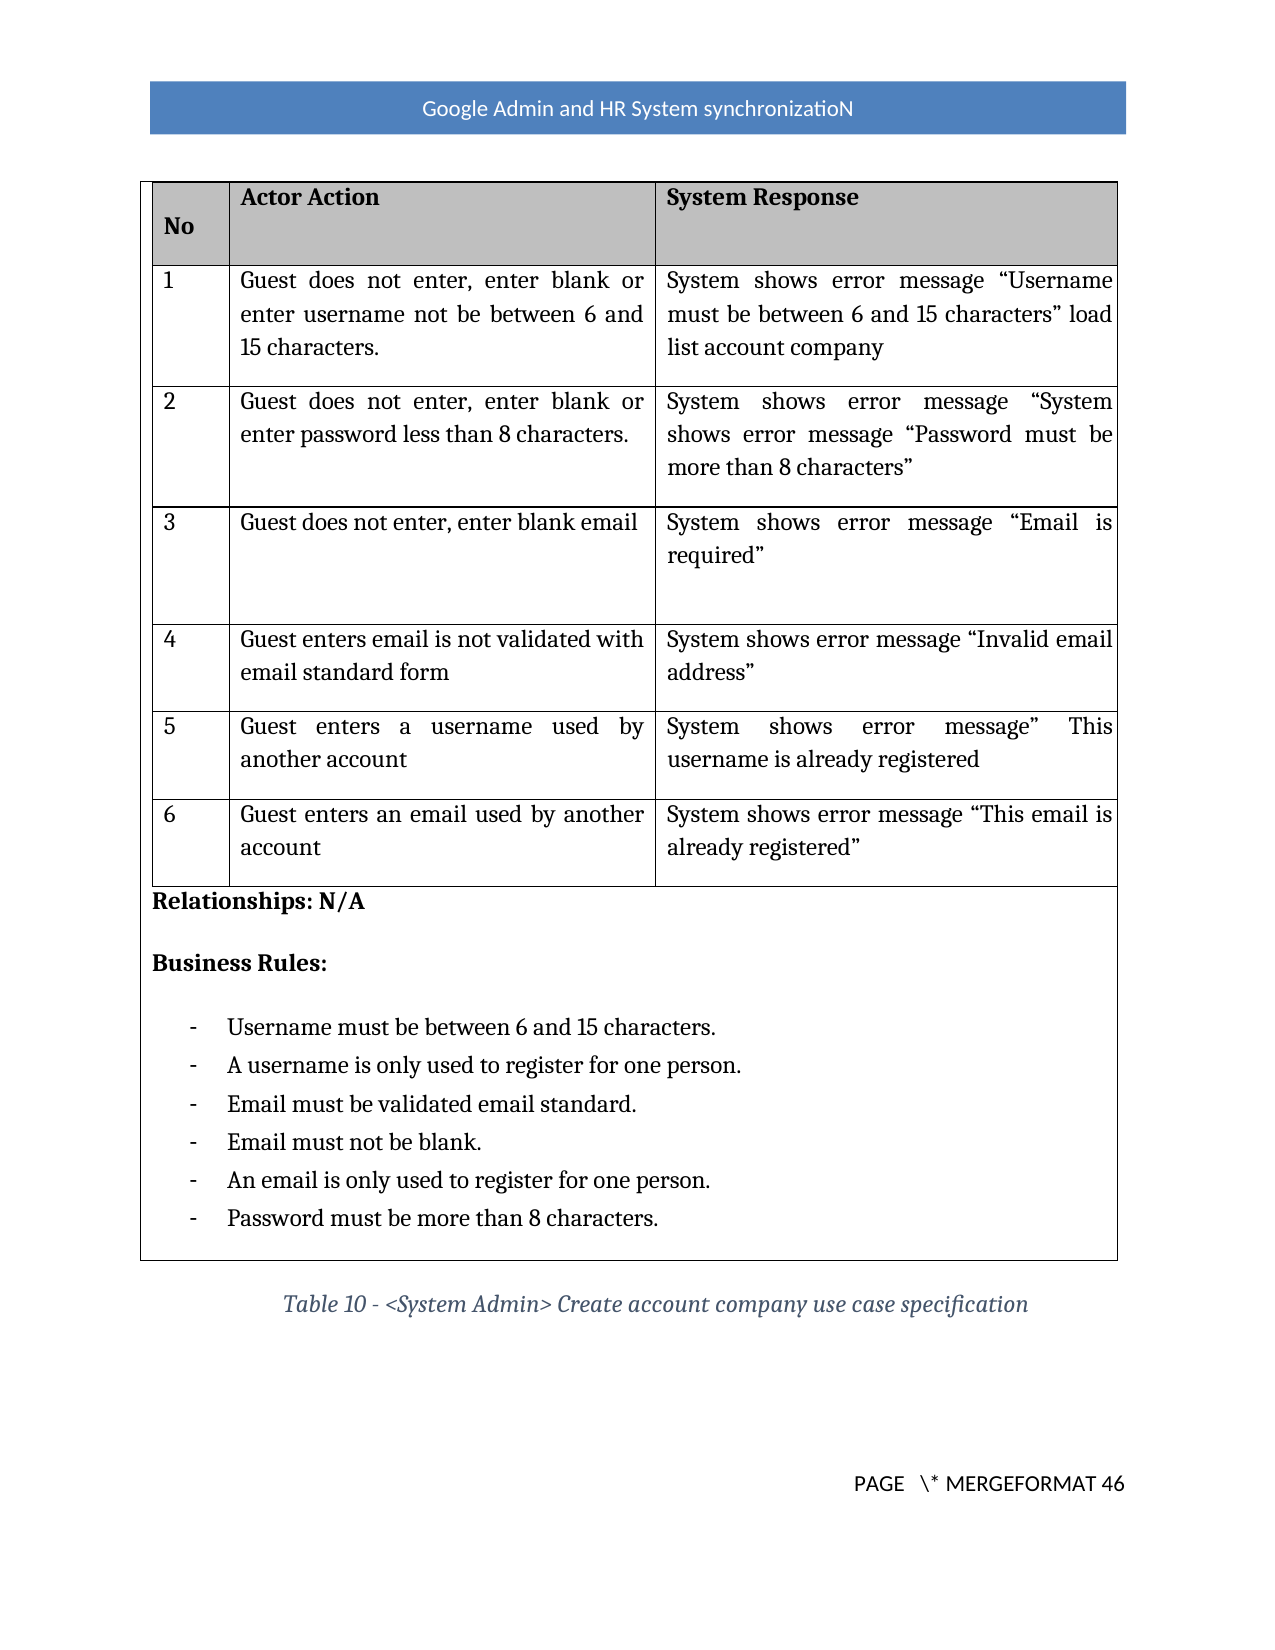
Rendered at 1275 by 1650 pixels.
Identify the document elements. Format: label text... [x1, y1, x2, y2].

text Table 10 - <System Admin> Create account company use case specification [187, 1290, 1125, 1319]
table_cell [141, 182, 1117, 1260]
